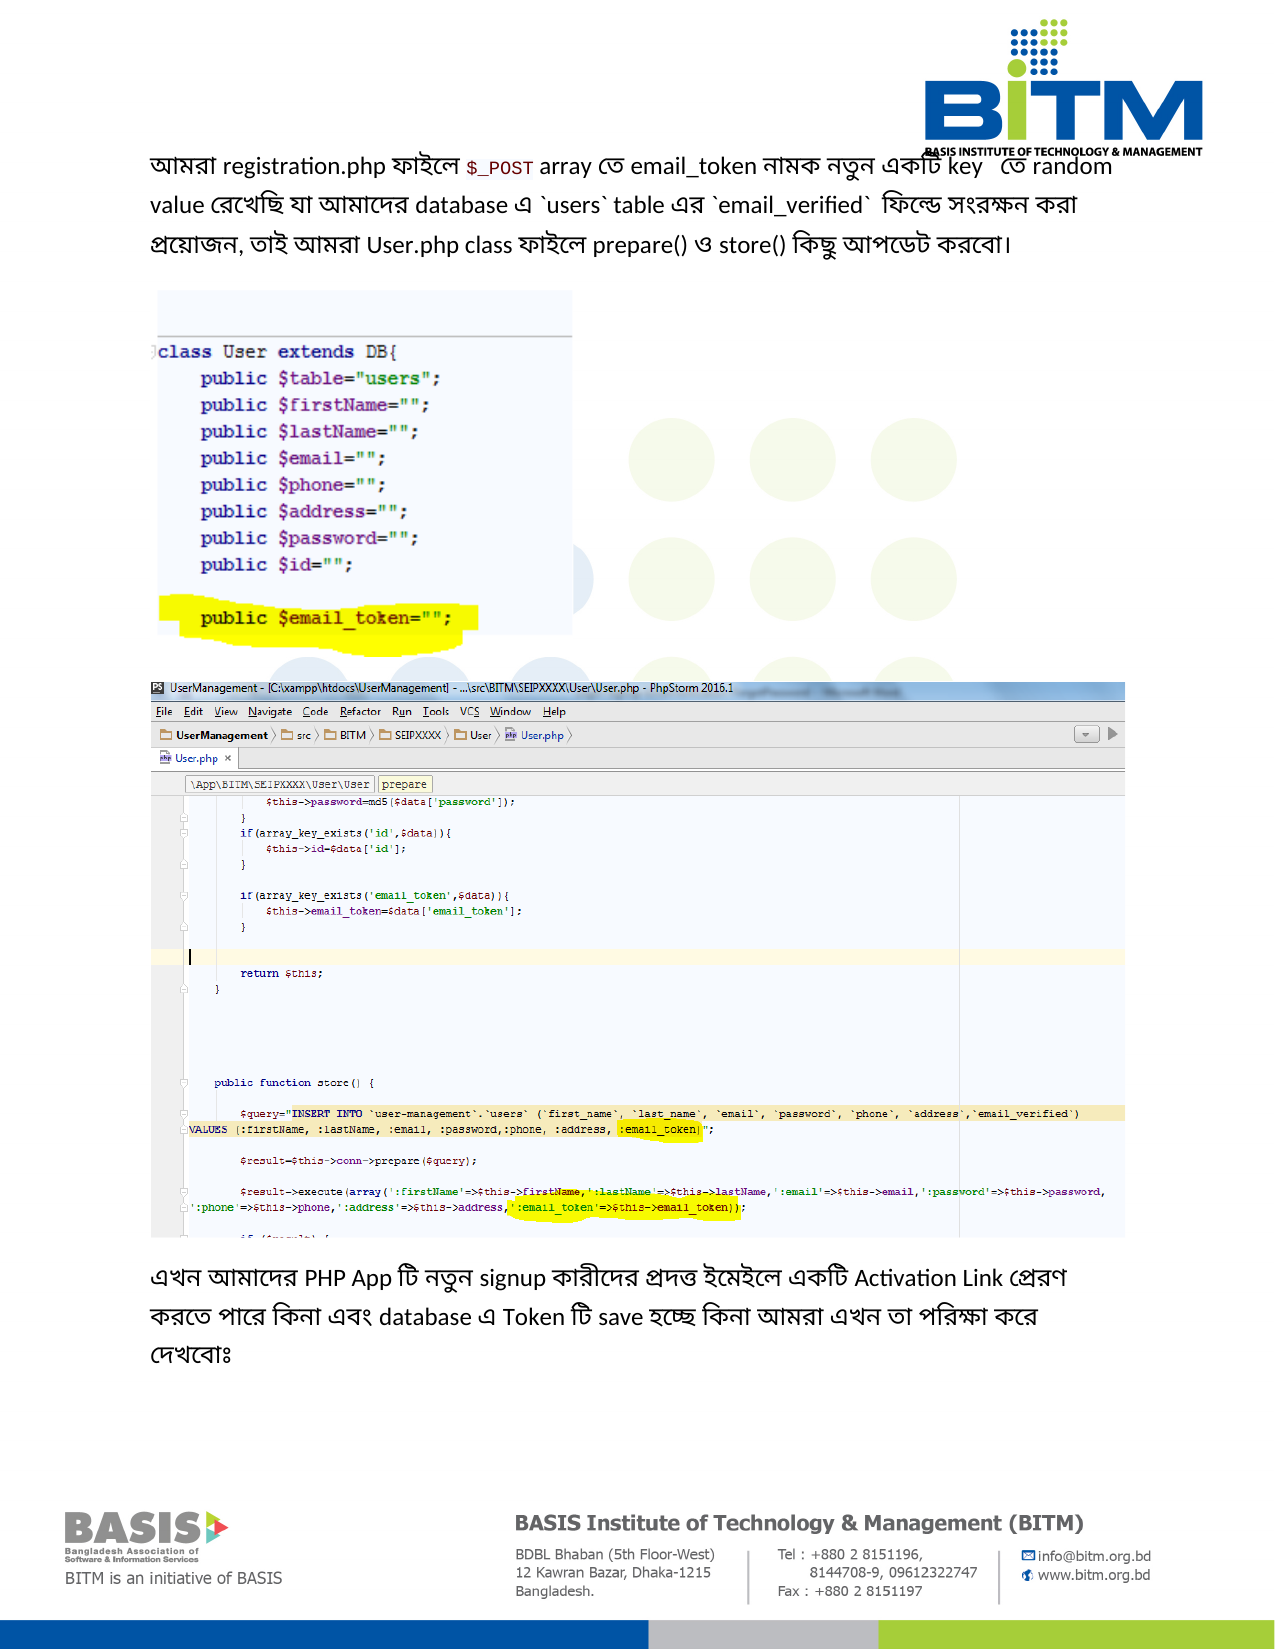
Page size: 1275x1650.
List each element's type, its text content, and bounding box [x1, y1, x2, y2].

text এখন আমাদের PHP App টি নতুন signup কারীদের প্রদত্ত ইমেইলে একটি Activation Link প্রেরণ করতে পারে কিনা এবং database এ Token টি save হচ্ছে কিনা আমরা এখন তা পরিক্ষা করে দেখবোঃ [150, 1262, 1125, 1374]
text আমরা registration.php ফাইলে $_POST array তে email_token নামক নতুন একটি key তে random value রেখেছি যা আমাদের database এ `users` table এর `email_verified` ফিল্ডে সংরক্ষন করা প্রয়োজন, তাই আমরা User.php class ফাইলে prepare() ও store() কিছু আপডেট করবো। [150, 150, 1125, 263]
picture [0, 0, 1275, 1649]
